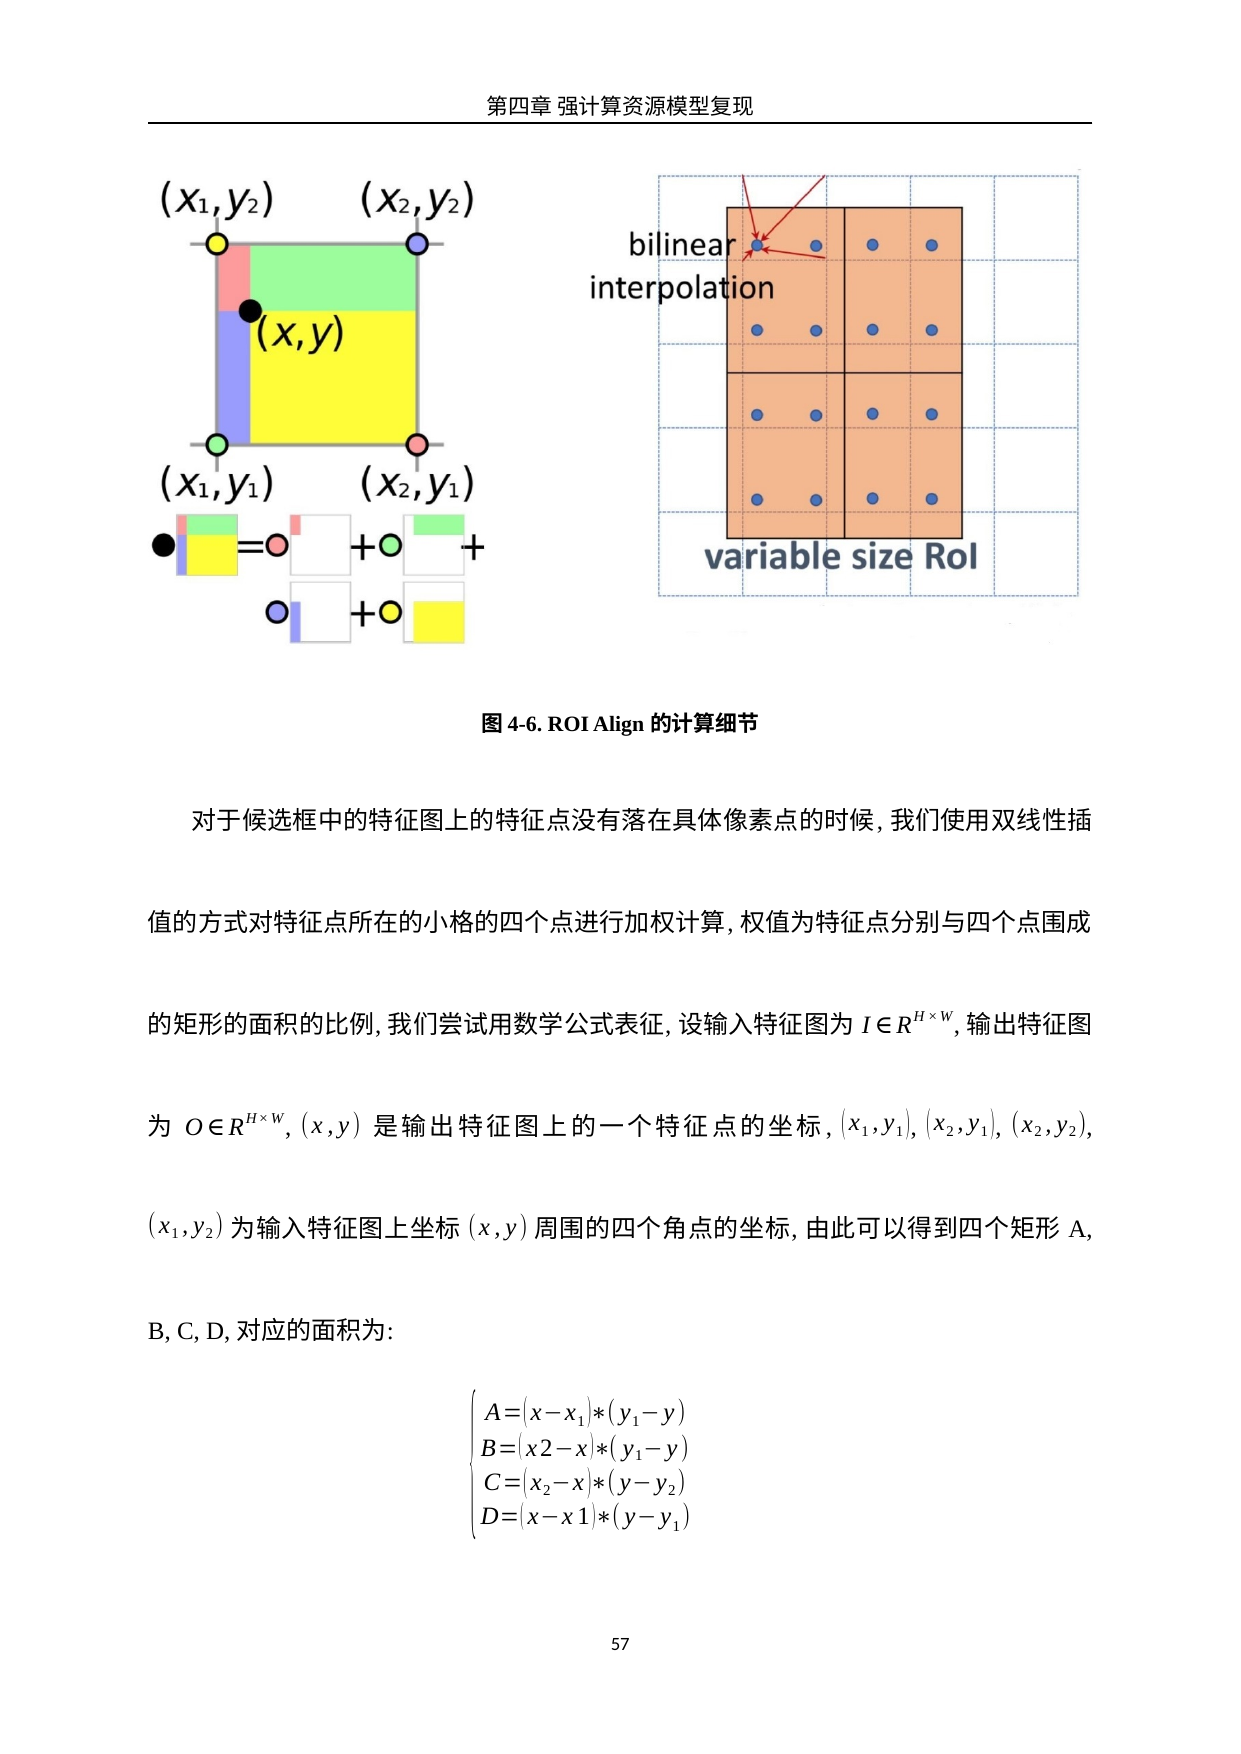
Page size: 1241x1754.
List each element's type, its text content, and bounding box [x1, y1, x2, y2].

text 图4-6. ROI Align 的计算细节 [148, 704, 1092, 738]
text 对于候选框中的特征图上的特征点没有落在具体像素点的时候, 我们使用双线性插值的方式对特征点所在的小格的四个点进行加权计算, 权值为特征点分别与四个点围成的矩形的面积的比例, 我们尝试用数学公式表征, 设输入特征图为 , 输出特征图为 , 是输出特征图上的一个特征点的坐标, , , , 为输入特征图上坐标 周围的四个角点的坐标, 由此可以得到四个矩形 A, B, C, D, 对应的面积为: [148, 785, 1092, 1362]
text (38) [148, 1380, 1092, 1550]
picture [147, 163, 1093, 656]
